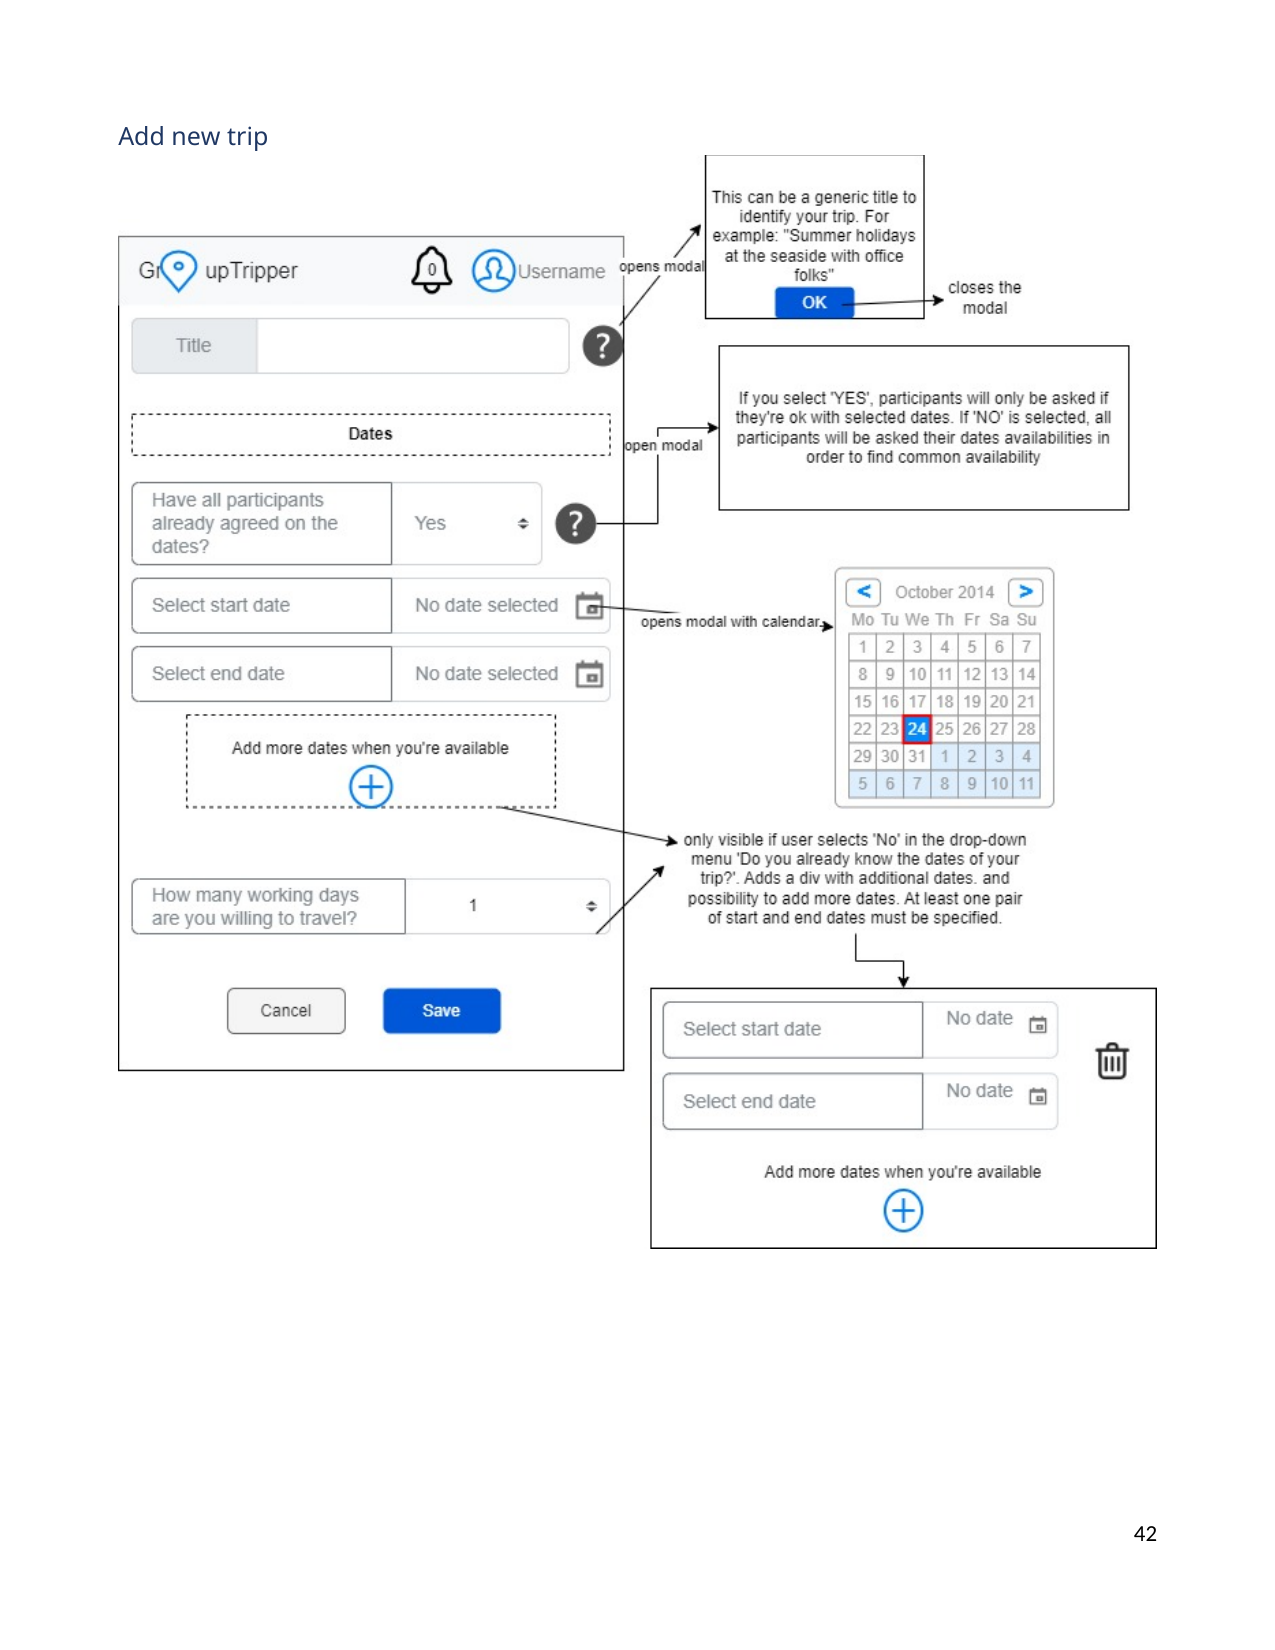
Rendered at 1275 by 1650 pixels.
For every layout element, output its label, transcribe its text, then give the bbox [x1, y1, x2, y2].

subtitle Add new trip [118, 118, 1157, 152]
picture [118, 155, 1157, 1249]
